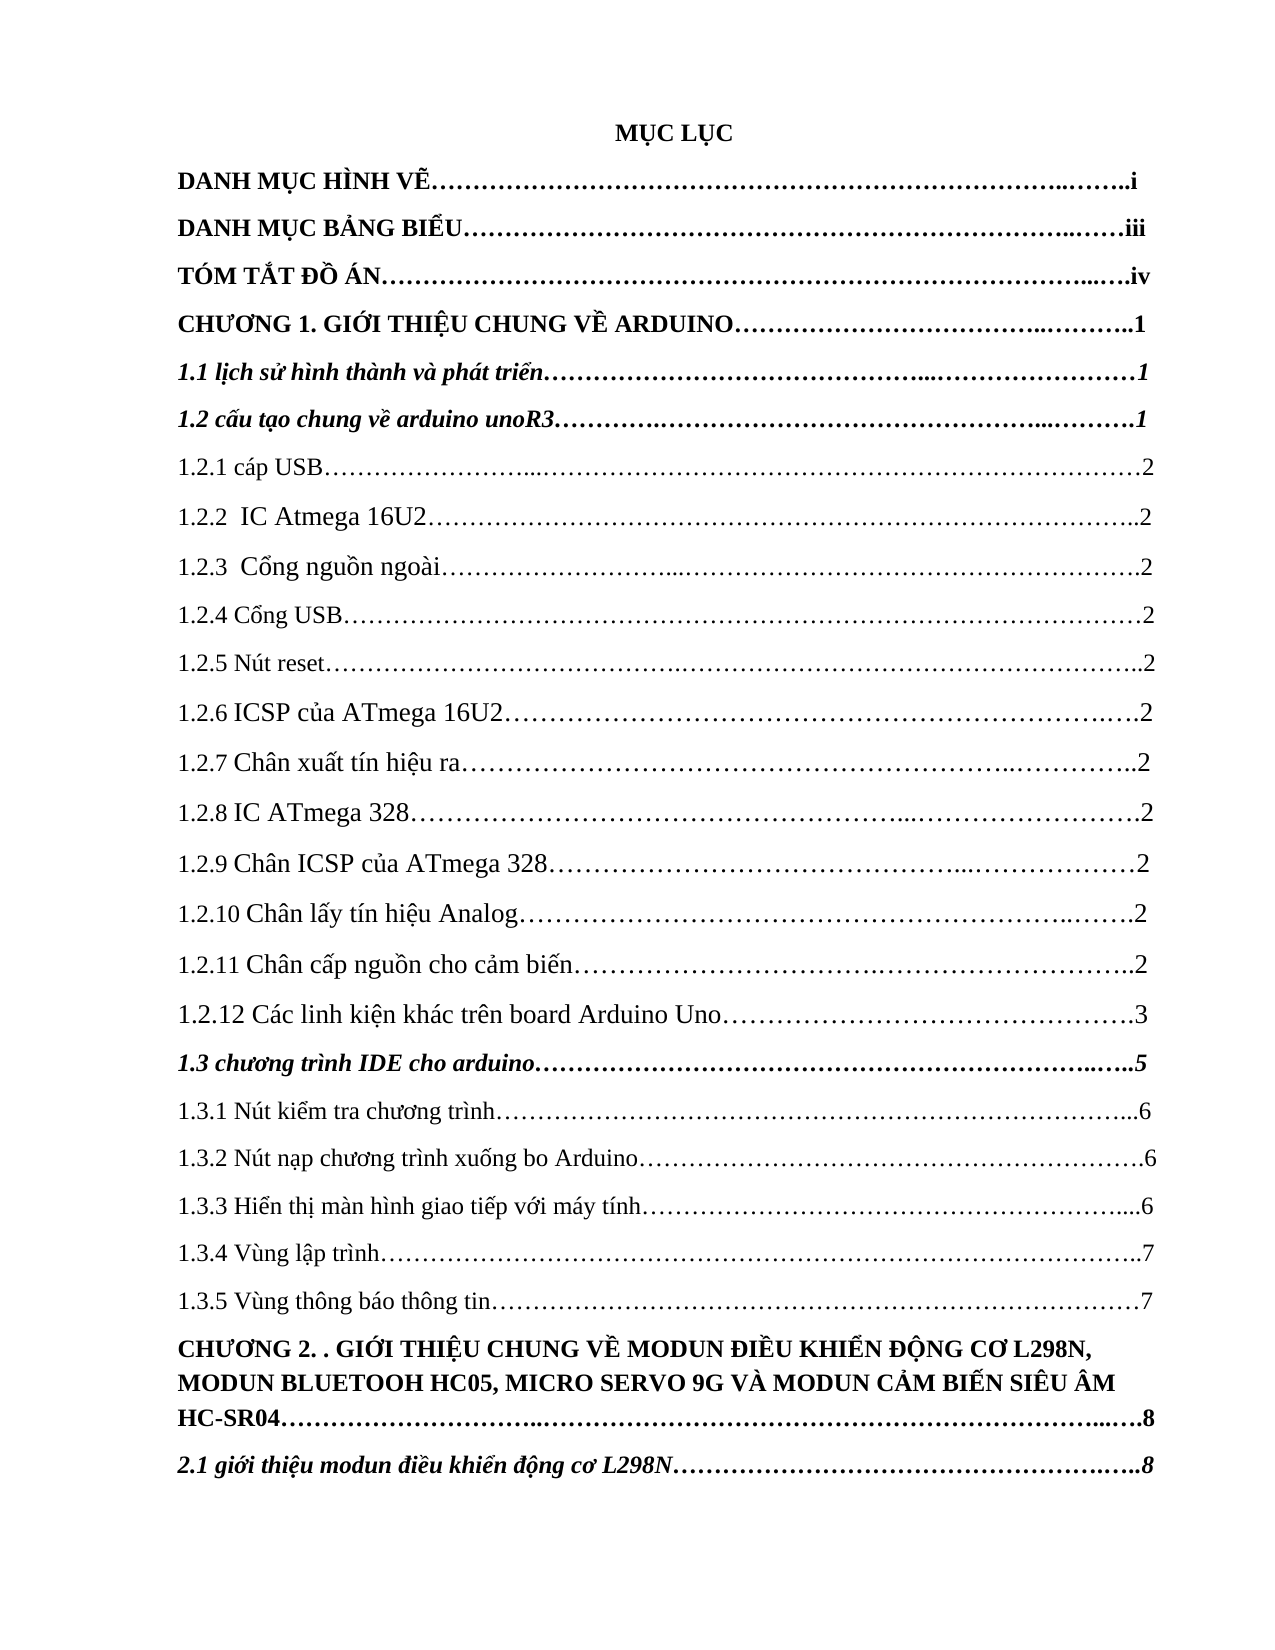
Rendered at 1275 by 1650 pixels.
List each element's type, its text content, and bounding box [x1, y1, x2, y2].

text MỤC LỤC [177, 118, 1157, 147]
text DANH MỤC BẢNG BIỂU………………………………………………………………..……iii [177, 213, 1157, 242]
text 2.1 giới thiệu modun điều khiển động cơ L298N…………………………………………….…..8 [177, 1450, 1157, 1478]
text 1.2.6 ICSP của ATmega 16U2………………………………………………………….….2 [177, 696, 1157, 727]
text 1.2.2 IC Atmega 16U2…………………………………………………………………………..2 [177, 500, 1157, 531]
text 1.2.9 Chân ICSP của ATmega 328………………………………………...………………2 [177, 847, 1157, 878]
text 1.2.5 Nút reset…………………………………….………………………………………………..2 [177, 648, 1157, 677]
text 1.2.4 Cổng USB……………………………………………………………………………………2 [177, 600, 1157, 629]
text 1.2 cấu tạo chung về arduino unoR3………….………………………………………...……….1 [177, 404, 1157, 433]
text TÓM TẮT ĐỒ ÁN…………………………………………………………………………...….iv [177, 261, 1157, 290]
text 1.3.5 Vùng thông báo thông tin……………………………………………………………………7 [177, 1286, 1157, 1315]
text 1.2.10 Chân lấy tín hiệu Analog……………………………………………………..…….2 [177, 897, 1157, 928]
text 1.2.1 cáp USB……………………...………………………………………………………………2 [177, 452, 1157, 481]
text 1.2.3 Cổng nguồn ngoài………………………...……………………………………………….2 [177, 550, 1157, 581]
text 1.2.11 Chân cấp nguồn cho cảm biến…………………………….………………………..2 [177, 948, 1157, 979]
text 1.2.8 IC ATmega 328………………………………………………...…………………….2 [177, 796, 1157, 828]
text 1.3 chương trình IDE cho arduino…………………………………………………………..…..5 [177, 1048, 1157, 1077]
text 1.1 lịch sử hình thành và phát triển………………………………………...……………………1 [177, 357, 1157, 385]
text CHƯƠNG 1. GIỚI THIỆU CHUNG VỀ ARDUINO………………………………..………..1 [177, 309, 1157, 338]
text 1.3.1 Nút kiểm tra chương trình…………………………………………………………………...6 [177, 1096, 1157, 1125]
text 1.3.2 Nút nạp chương trình xuống bo Arduino…………………………………………………….6 [177, 1143, 1157, 1172]
text 1.3.4 Vùng lập trình………………………………………………………………………………..7 [177, 1238, 1157, 1267]
text 1.3.3 Hiển thị màn hình giao tiếp với máy tính…………………………………………………....6 [177, 1191, 1157, 1219]
text 1.2.12 Các linh kiện khác trên board Arduino Uno……………………………………….3 [177, 998, 1157, 1029]
text DANH MỤC HÌNH VẼ…………………………………………………………………..……..i [177, 166, 1157, 194]
text 1.2.7 Chân xuất tín hiệu ra……………………………………………………..…………..2 [177, 746, 1157, 777]
text CHƯƠNG 2. . GIỚI THIỆU CHUNG VỀ MODUN ĐIỀU KHIỂN ĐỘNG CƠ L298N, MODUN BLUETOOH HC05, MICRO SERVO 9G VÀ MODUN CẢM BIẾN SIÊU ÂM HC-SR04…………………………..…………………………………………………………...….8 [177, 1334, 1157, 1432]
